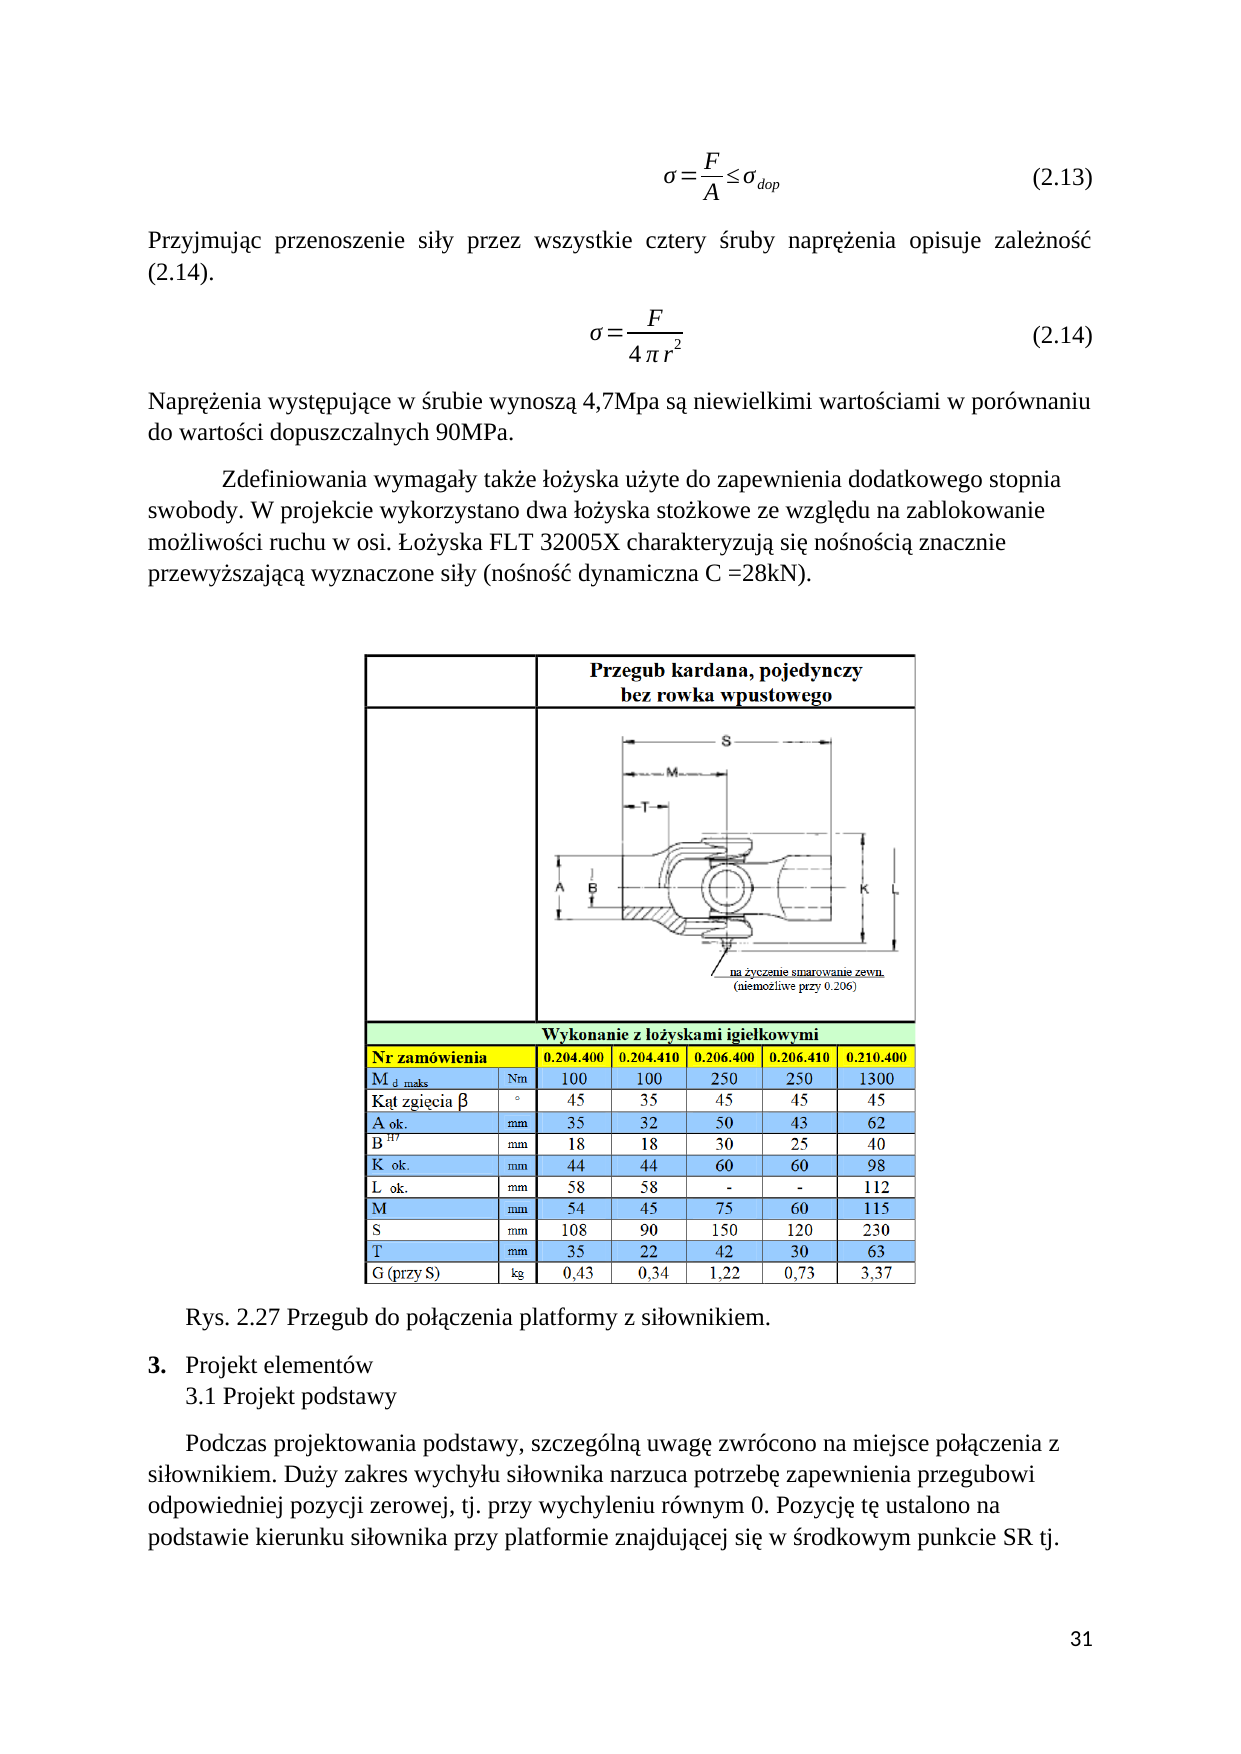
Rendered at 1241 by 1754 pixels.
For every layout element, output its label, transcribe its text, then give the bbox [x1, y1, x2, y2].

text Naprężenia występujące w śrubie wynoszą 4,7Mpa są niewielkimi wartościami w porównaniu do wartości dopuszczalnych 90MPa. [148, 386, 1093, 446]
text Zdefiniowania wymagały także łożyska użyte do zapewnienia dodatkowego stopnia swobody. W projekcie wykorzystano dwa łożyska stożkowe ze względu na zablokowanie możliwości ruchu w osi. Łożyska FLT 32005X charakteryzują się nośnością znacznie przewyższającą wyznaczone siły (nośność dynamiczna C =28kN). [148, 464, 1093, 586]
text (2.14) [148, 304, 1093, 367]
text Przyjmując przenoszenie siły przez wszystkie cztery śruby naprężenia opisuje zależność (2.14). [148, 226, 1093, 285]
text Rys. 2.27 Przegub do połączenia platformy z siłownikiem. [148, 1302, 1093, 1331]
text (2.13) [148, 148, 1093, 207]
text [148, 1428, 1093, 1550]
list 3.1 Projekt podstawy [185, 1381, 1093, 1409]
list Projekt elementów [148, 1350, 1093, 1378]
picture [362, 653, 916, 1284]
